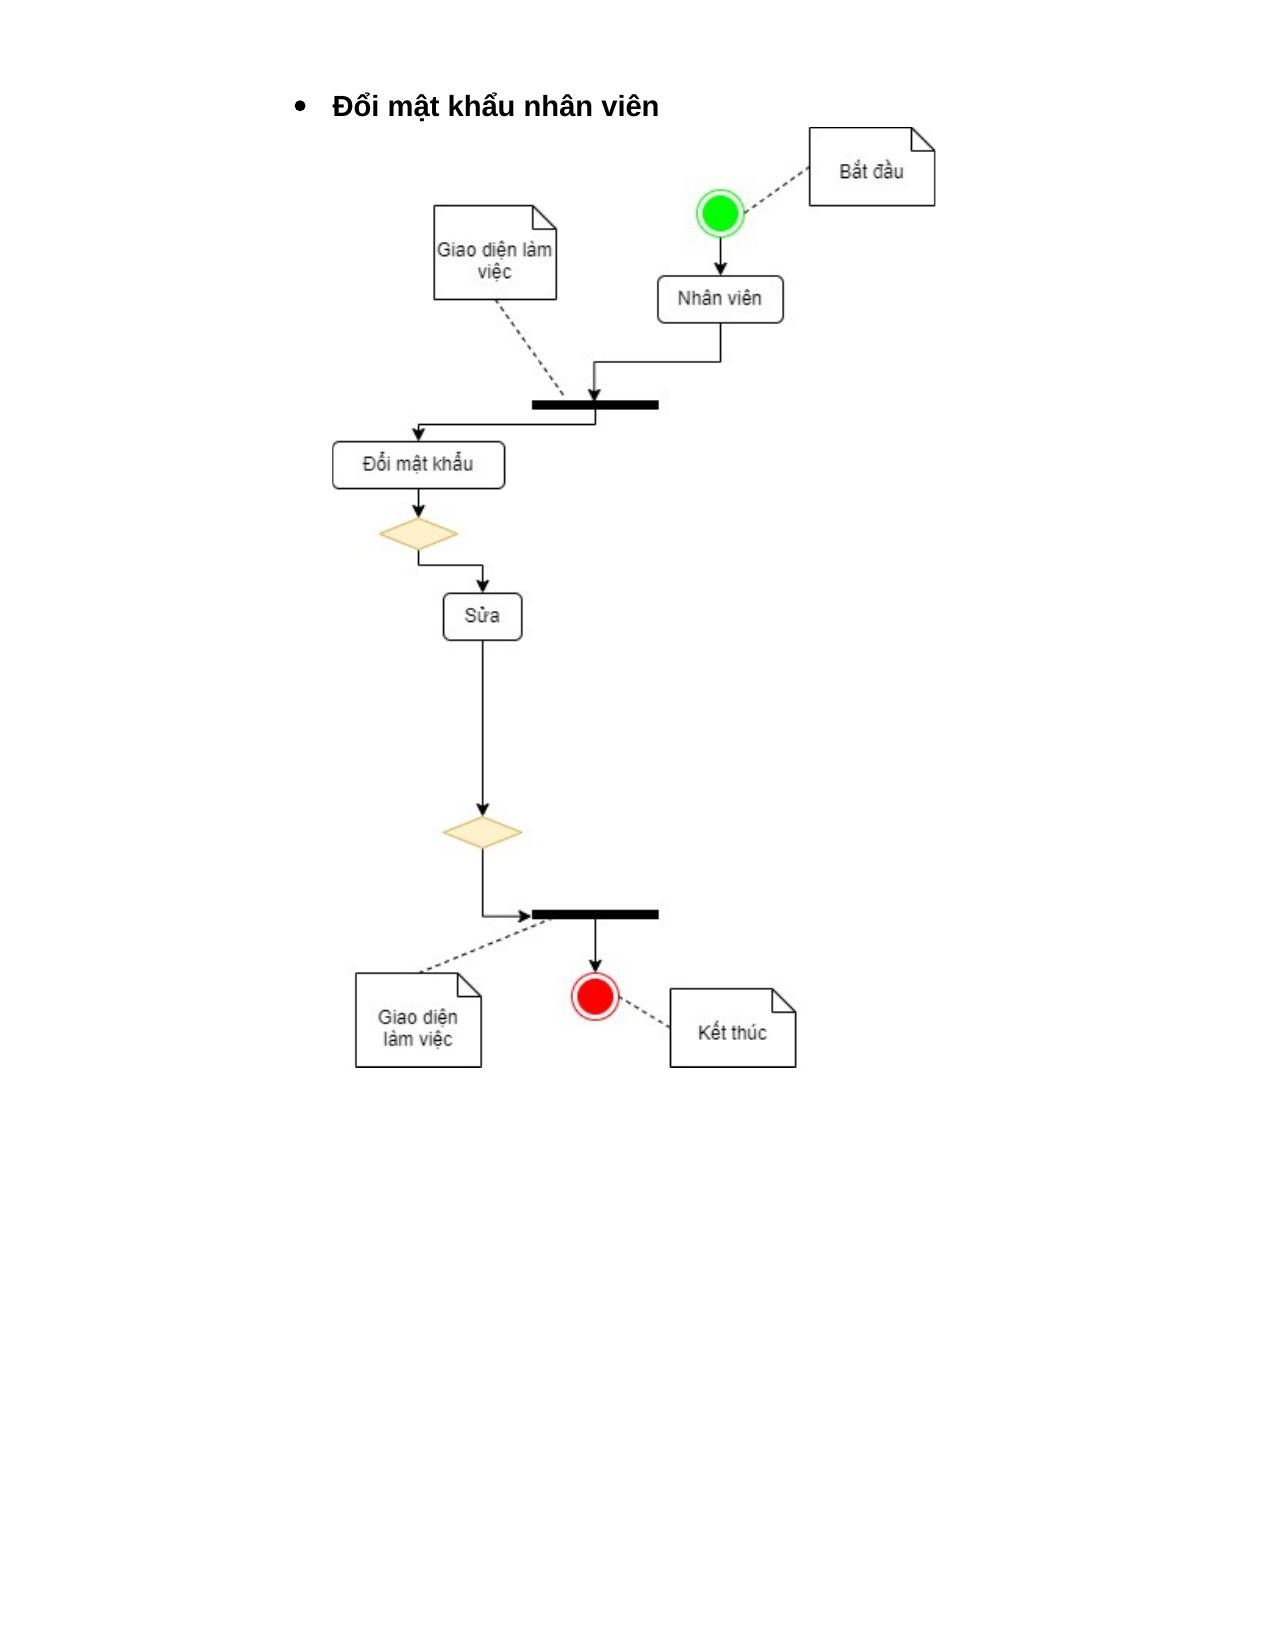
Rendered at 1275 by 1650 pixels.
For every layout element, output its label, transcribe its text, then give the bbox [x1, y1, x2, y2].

picture [332, 127, 936, 1068]
list Đổi mật khẩu nhân viên [295, 89, 1186, 122]
